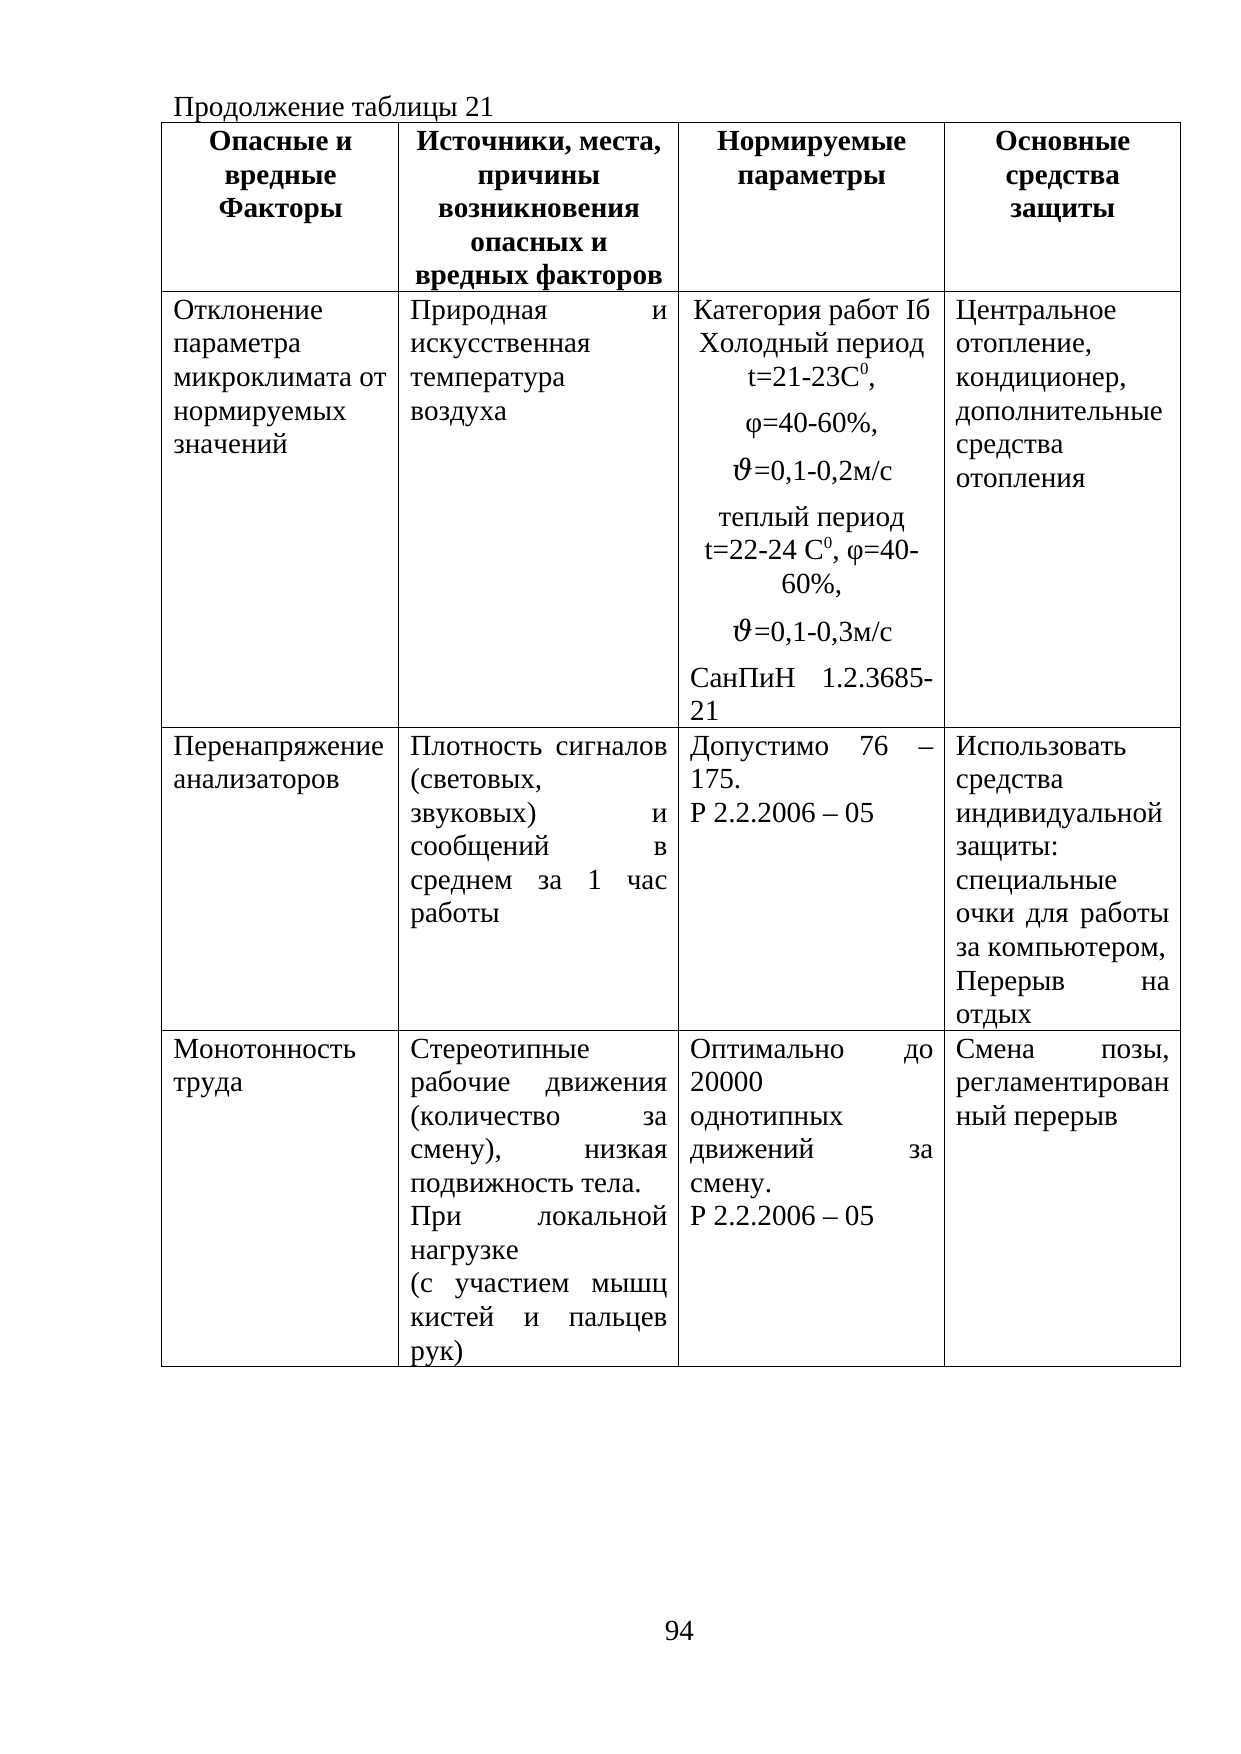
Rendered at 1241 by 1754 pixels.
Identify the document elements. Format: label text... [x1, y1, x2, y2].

table_cell Плотность сигналов (световых, звуковых) и сообщений в среднем за 1 час работы [399, 728, 678, 1030]
table_cell Категория работ Iб Холодный период t=21-23С0, φ=40-60%, 𝜗=0,1-0,2м/с теплый период t=22-24 С0, φ=40-60%, 𝜗=0,1-0,3м/с СанПиН 1.2.3685-21 [679, 292, 944, 727]
table_cell Нормируемые параметры [679, 123, 944, 291]
table_cell Природная и искусственная температура воздуха [399, 292, 678, 727]
table_cell Монотонность труда [162, 1031, 398, 1366]
table_cell Оптимально до 20000 однотипных движений за смену. Р 2.2.2006 – 05 [679, 1031, 944, 1366]
table_cell Стереотипные рабочие движения (количество за смену), низкая подвижность тела. При локальной нагрузке (с участием мышц кистей и пальцев рук) [399, 1031, 678, 1366]
table_cell Опасные и вредные Факторы [162, 123, 398, 291]
table_header Продолжение таблицы 21 [162, 89, 1181, 122]
table_cell Перенапряжение анализаторов [162, 728, 398, 1030]
table_cell Смена позы, регламентированный перерыв [945, 1031, 1180, 1366]
table_cell Источники, места, причины возникновения опасных и вредных факторов [399, 123, 678, 291]
table_cell Центральное отопление, кондиционер, дополнительные средства отопления [945, 292, 1180, 727]
table_cell Основные средства защиты [945, 123, 1180, 291]
table_cell Использовать средства индивидуальной защиты: специальные очки для работы за компьютером, Перерыв на отдых [945, 728, 1180, 1030]
table_cell Допустимо 76 – 175. Р 2.2.2006 – 05 [679, 728, 944, 1030]
table_cell Отклонение параметра микроклимата от нормируемых значений [162, 292, 398, 727]
